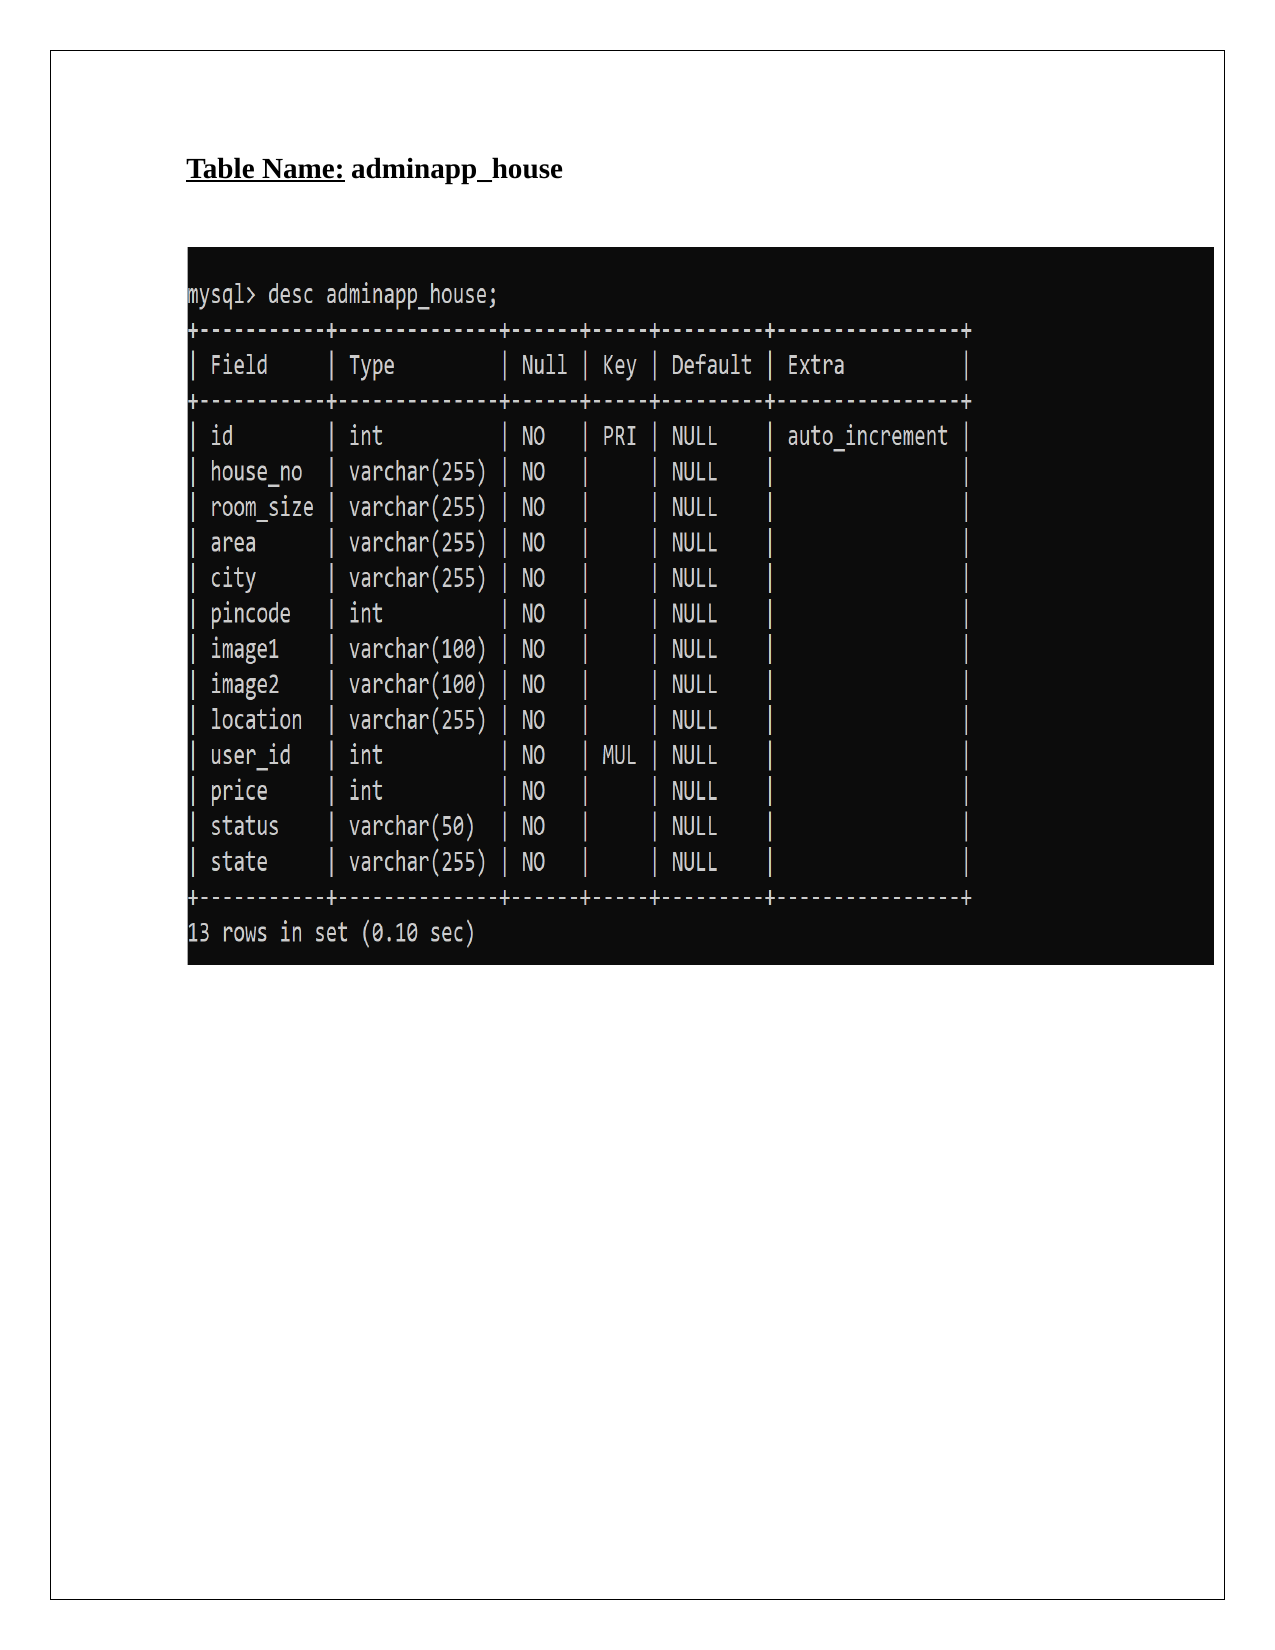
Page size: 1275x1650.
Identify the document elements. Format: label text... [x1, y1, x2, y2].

picture [187, 247, 1214, 965]
subtitle Table Name: adminapp_house [186, 151, 1088, 184]
